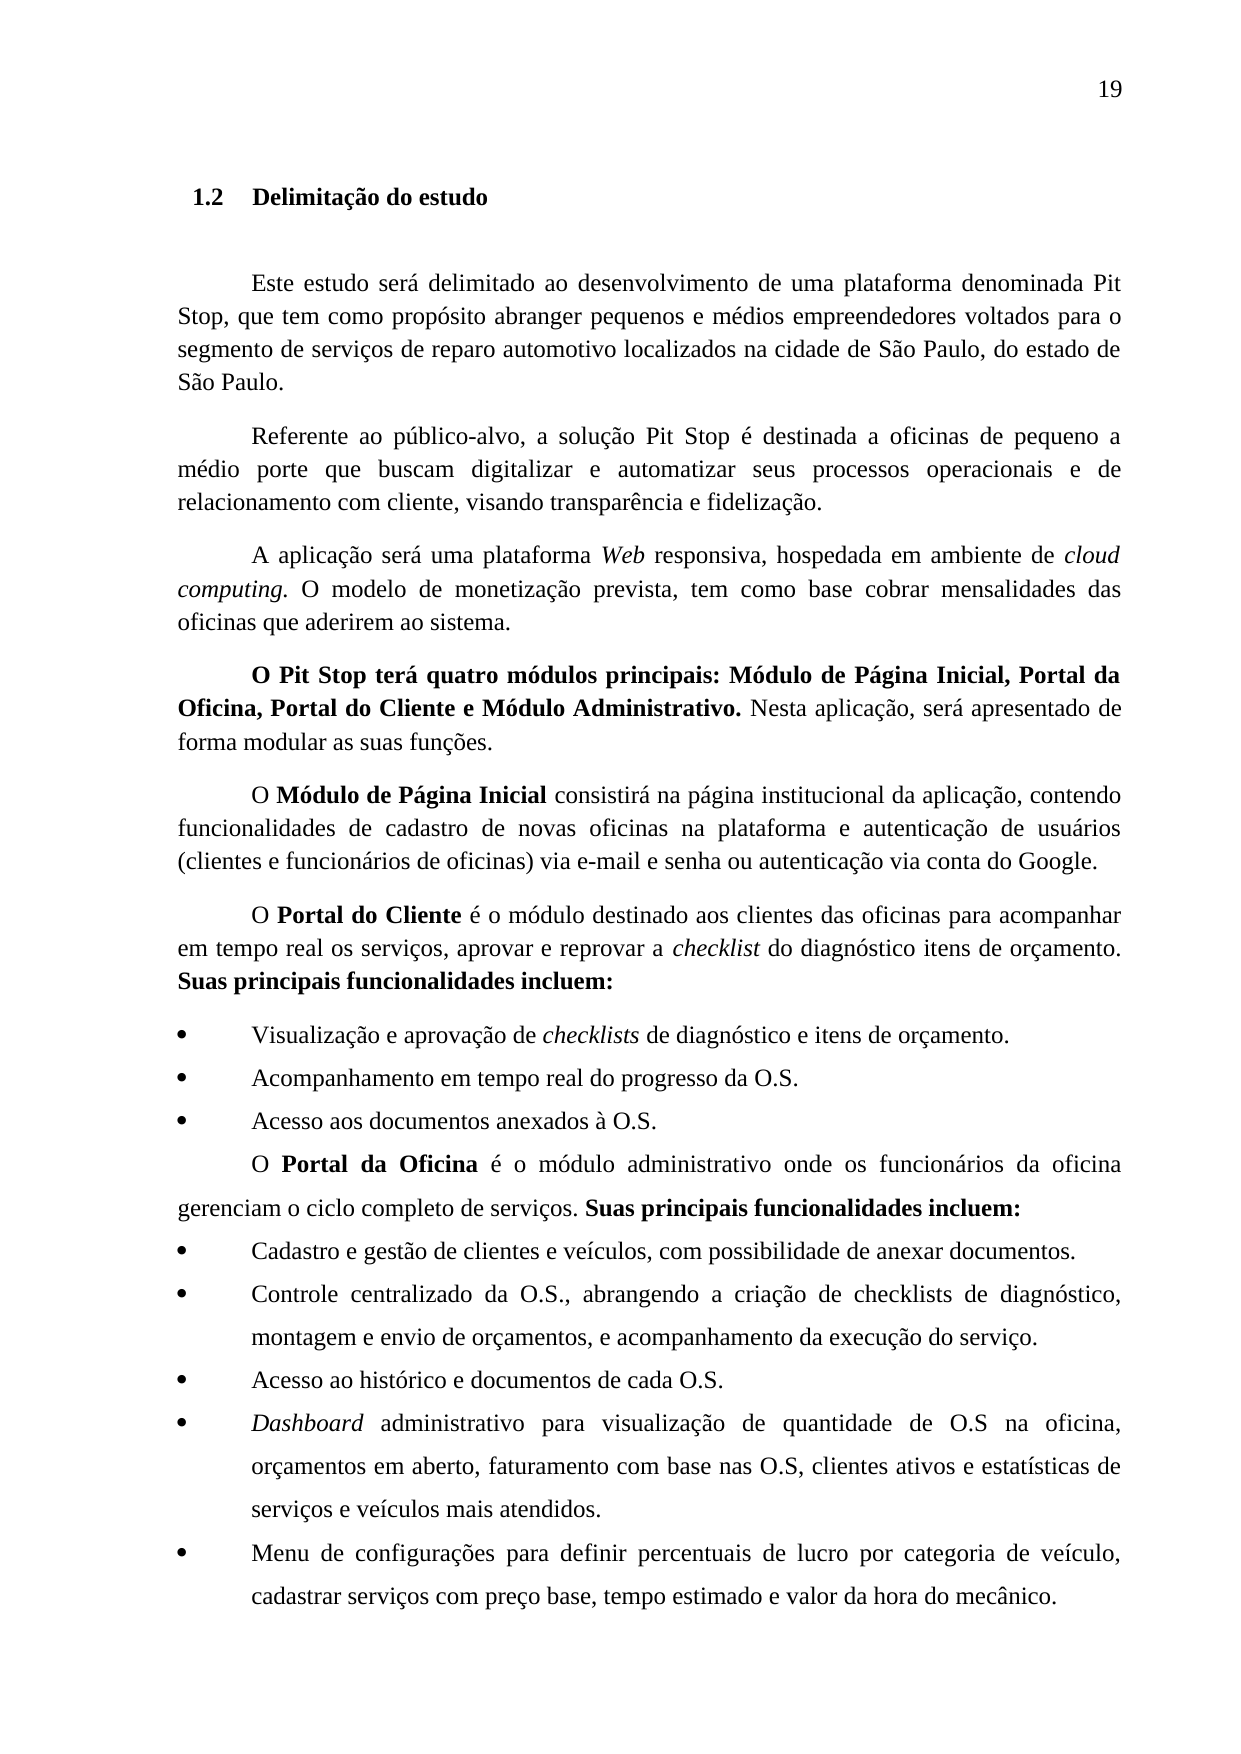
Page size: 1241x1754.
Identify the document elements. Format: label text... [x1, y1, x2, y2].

text O Pit Stop terá quatro módulos principais: Módulo de Página Inicial, Portal da Oficina, Portal do Cliente e Módulo Administrativo. Nesta aplicação, será apresentado de forma modular as suas funções. [177, 661, 1122, 755]
text Este estudo será delimitado ao desenvolvimento de uma plataforma denominada Pit Stop, que tem como propósito abranger pequenos e médios empreendedores voltados para o segmento de serviços de reparo automotivo localizados na cidade de São Paulo, do estado de São Paulo. [177, 268, 1122, 396]
text O Portal do Cliente é o módulo destinado aos clientes das oficinas para acompanhar em tempo real os serviços, aprovar e reprovar a checklist do diagnóstico itens de orçamento. Suas principais funcionalidades incluem: [177, 900, 1122, 995]
list Visualização e aprovação de checklists de diagnóstico e itens de orçamento. [177, 1020, 1122, 1049]
list Acesso ao histórico e documentos de cada O.S. [177, 1365, 1122, 1394]
list Acesso aos documentos anexados à O.S. [177, 1106, 1122, 1135]
text O Módulo de Página Inicial consistirá na página institucional da aplicação, contendo funcionalidades de cadastro de novas oficinas na plataforma e autenticação de usuários (clientes e funcionários de oficinas) via e-mail e senha ou autenticação via conta do Google. [177, 780, 1122, 875]
text O Portal da Oficina é o módulo administrativo onde os funcionários da oficina gerenciam o ciclo completo de serviços. Suas principais funcionalidades incluem: [177, 1149, 1122, 1221]
list Acompanhamento em tempo real do progresso da O.S. [177, 1063, 1122, 1092]
subtitle Delimitação do estudo [192, 182, 1122, 210]
list Dashboard administrativo para visualização de quantidade de O.S na oficina, orçamentos em aberto, faturamento com base nas O.S, clientes ativos e estatísticas de serviços e veículos mais atendidos. [177, 1408, 1122, 1523]
list Menu de configurações para definir percentuais de lucro por categoria de veículo, cadastrar serviços com preço base, tempo estimado e valor da hora do mecânico. [177, 1538, 1122, 1609]
list Controle centralizado da O.S., abrangendo a criação de checklists de diagnóstico, montagem e envio de orçamentos, e acompanhamento da execução do serviço. [177, 1279, 1122, 1351]
list Cadastro e gestão de clientes e veículos, com possibilidade de anexar documentos. [177, 1236, 1122, 1264]
text A aplicação será uma plataforma Web responsiva, hospedada em ambiente de cloud computing. O modelo de monetização prevista, tem como base cobrar mensalidades das oficinas que aderirem ao sistema. [177, 541, 1122, 635]
text Referente ao público-alvo, a solução Pit Stop é destinada a oficinas de pequeno a médio porte que buscam digitalizar e automatizar seus processos operacionais e de relacionamento com cliente, visando transparência e fidelização. [177, 421, 1122, 516]
